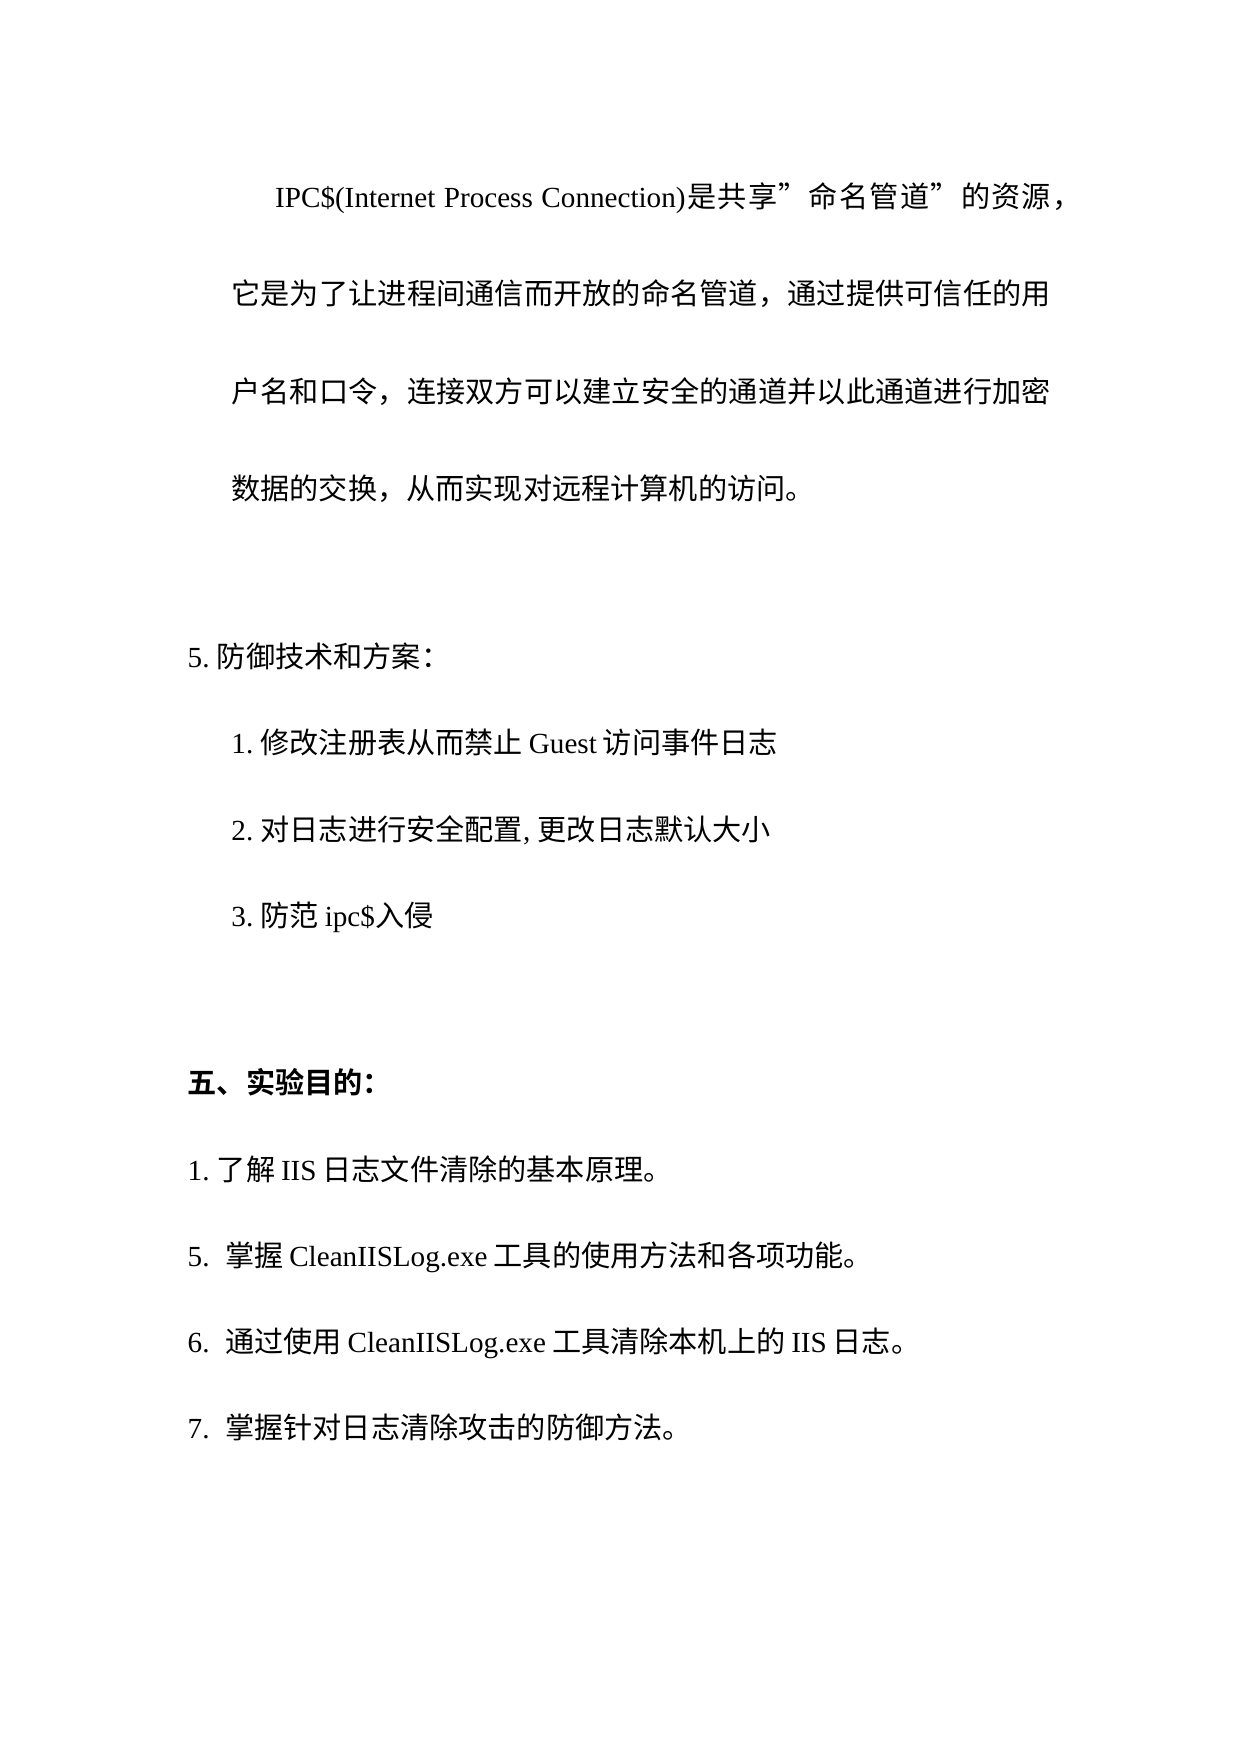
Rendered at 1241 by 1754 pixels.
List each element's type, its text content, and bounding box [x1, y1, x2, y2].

text 1. 修改注册表从而禁止Guest访问事件日志 [187, 708, 1053, 773]
text 5. 防御技术和方案： [187, 622, 1053, 687]
text 3. 防范ipc$入侵 [187, 881, 1053, 946]
text IPC$(Internet Process Connection)是共享”命名管道”的资源，它是为了让进程间通信而开放的命名管道，通过提供可信任的用户名和口令，连接双方可以建立安全的通道并以此通道进行加密数据的交换，从而实现对远程计算机的访问。 [231, 162, 1053, 519]
text 1. 了解IIS日志文件清除的基本原理。 [187, 1135, 1053, 1200]
text 2. 对日志进行安全配置, 更改日志默认大小 [187, 795, 1053, 860]
list 通过使用CleanIISLog.exe工具清除本机上的IIS日志。 [187, 1307, 1053, 1372]
list 掌握CleanIISLog.exe工具的使用方法和各项功能。 [187, 1221, 1053, 1286]
text 五、实验目的： [187, 1049, 1053, 1114]
list 掌握针对日志清除攻击的防御方法。 [187, 1393, 1053, 1458]
